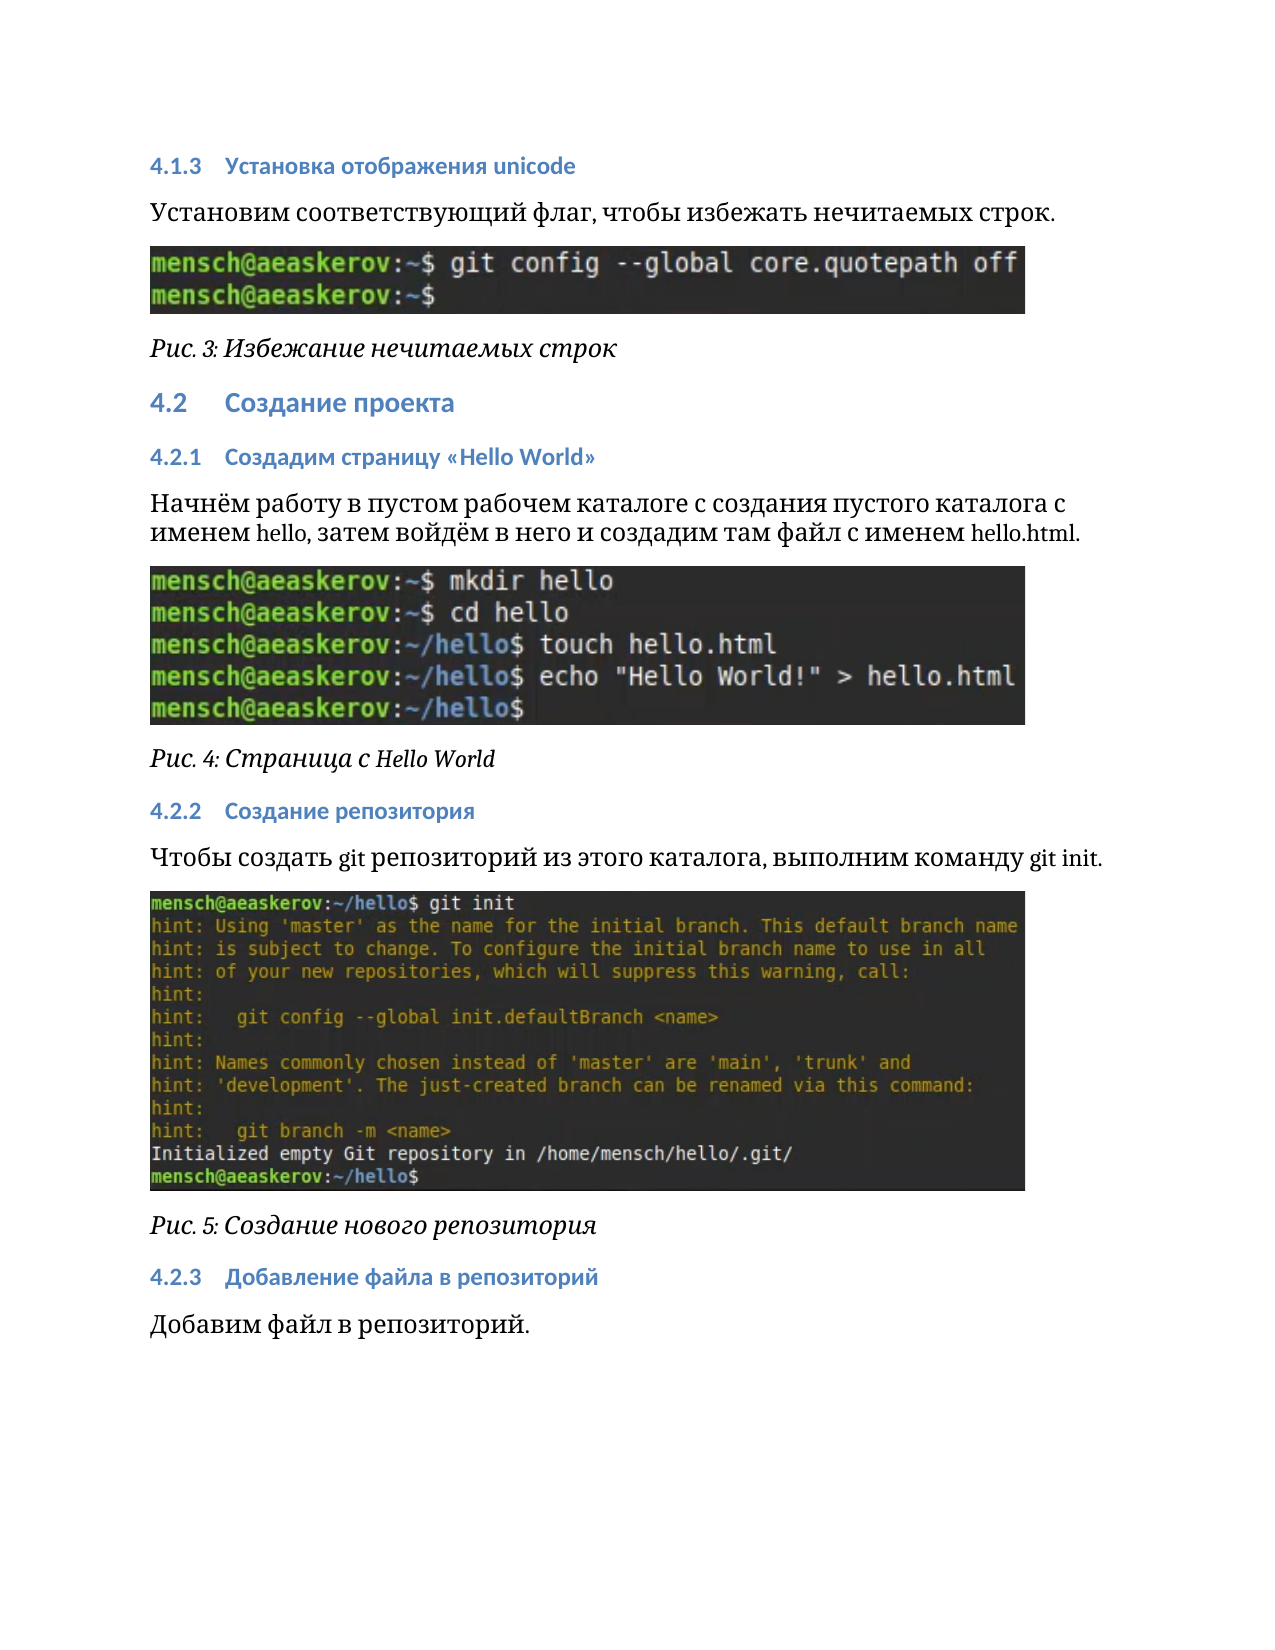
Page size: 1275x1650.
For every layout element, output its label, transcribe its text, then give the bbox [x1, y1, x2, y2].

subtitle 4.2.2 Создание репозитория [150, 795, 1125, 826]
text Начнём работу в пустом рабочем каталоге с создания пустого каталога с именем hello, затем войдём в него и создадим там файл с именем hello.html. [150, 490, 1125, 548]
text Рис. 4: Страница с Hello World [150, 745, 1125, 774]
text Рис. 5: Создание нового репозитория [150, 1212, 1125, 1241]
subtitle 4.2.1 Создадим страницу «Hello World» [150, 441, 1125, 471]
picture [150, 891, 1025, 1191]
picture [150, 566, 1025, 725]
subtitle 4.2 Создание проекта [150, 384, 1125, 420]
subtitle 4.1.3 Установка отображения unicode [150, 150, 1125, 181]
text Установим соответствующий флаг, чтобы избежать нечитаемых строк. [150, 199, 1125, 228]
text Рис. 3: Избежание нечитаемых строк [150, 335, 1125, 363]
text Чтобы создать git репозиторий из этого каталога, выполним команду git init. [150, 844, 1125, 873]
picture [150, 246, 1025, 314]
subtitle 4.2.3 Добавление файла в репозиторий [150, 1261, 1125, 1292]
text Добавим файл в репозиторий. [150, 1311, 1125, 1339]
